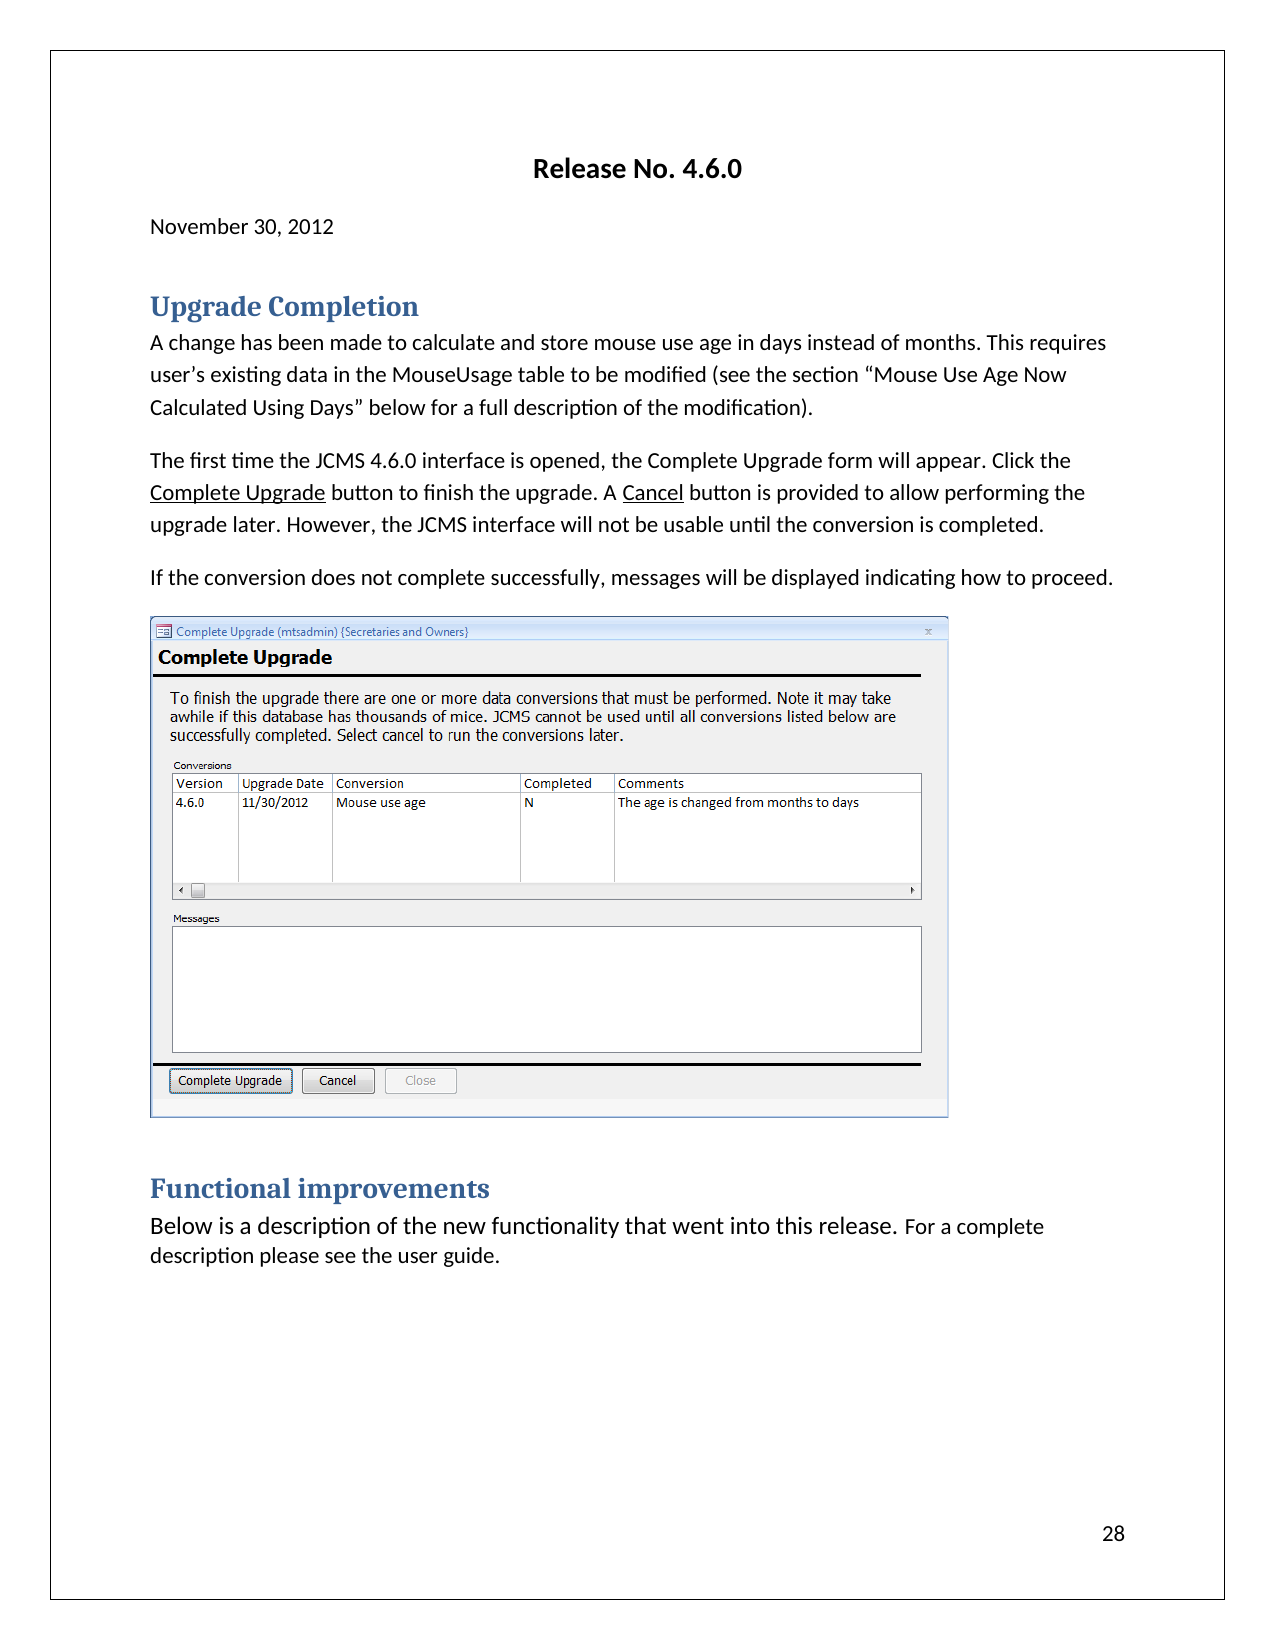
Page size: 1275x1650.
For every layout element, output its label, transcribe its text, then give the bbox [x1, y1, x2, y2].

subtitle Functional improvements [150, 1172, 1125, 1205]
picture [150, 616, 949, 1118]
text Release No. 4.6.0 [150, 150, 1125, 186]
text A change has been made to calculate and store mouse use age in days instead of months. This requires user’s existing data in the MouseUsage table to be modified (see the section “Mouse Use Age Now Calculated Using Days” below for a full description of the modification). [150, 328, 1125, 421]
text The first time the JCMS 4.6.0 interface is opened, the Complete Upgrade form will appear. Click the Complete Upgrade button to finish the upgrade. A Cancel button is provided to allow performing the upgrade later. However, the JCMS interface will not be usable until the conversion is completed. [150, 446, 1125, 538]
subtitle Upgrade Completion [150, 290, 1125, 323]
text Below is a description of the new functionality that went into this release. For a complete description please see the user guide. [150, 1210, 1125, 1269]
text If the conversion does not complete successfully, messages will be displayed indicating how to proceed. [150, 563, 1125, 591]
text November 30, 2012 [150, 212, 1125, 240]
